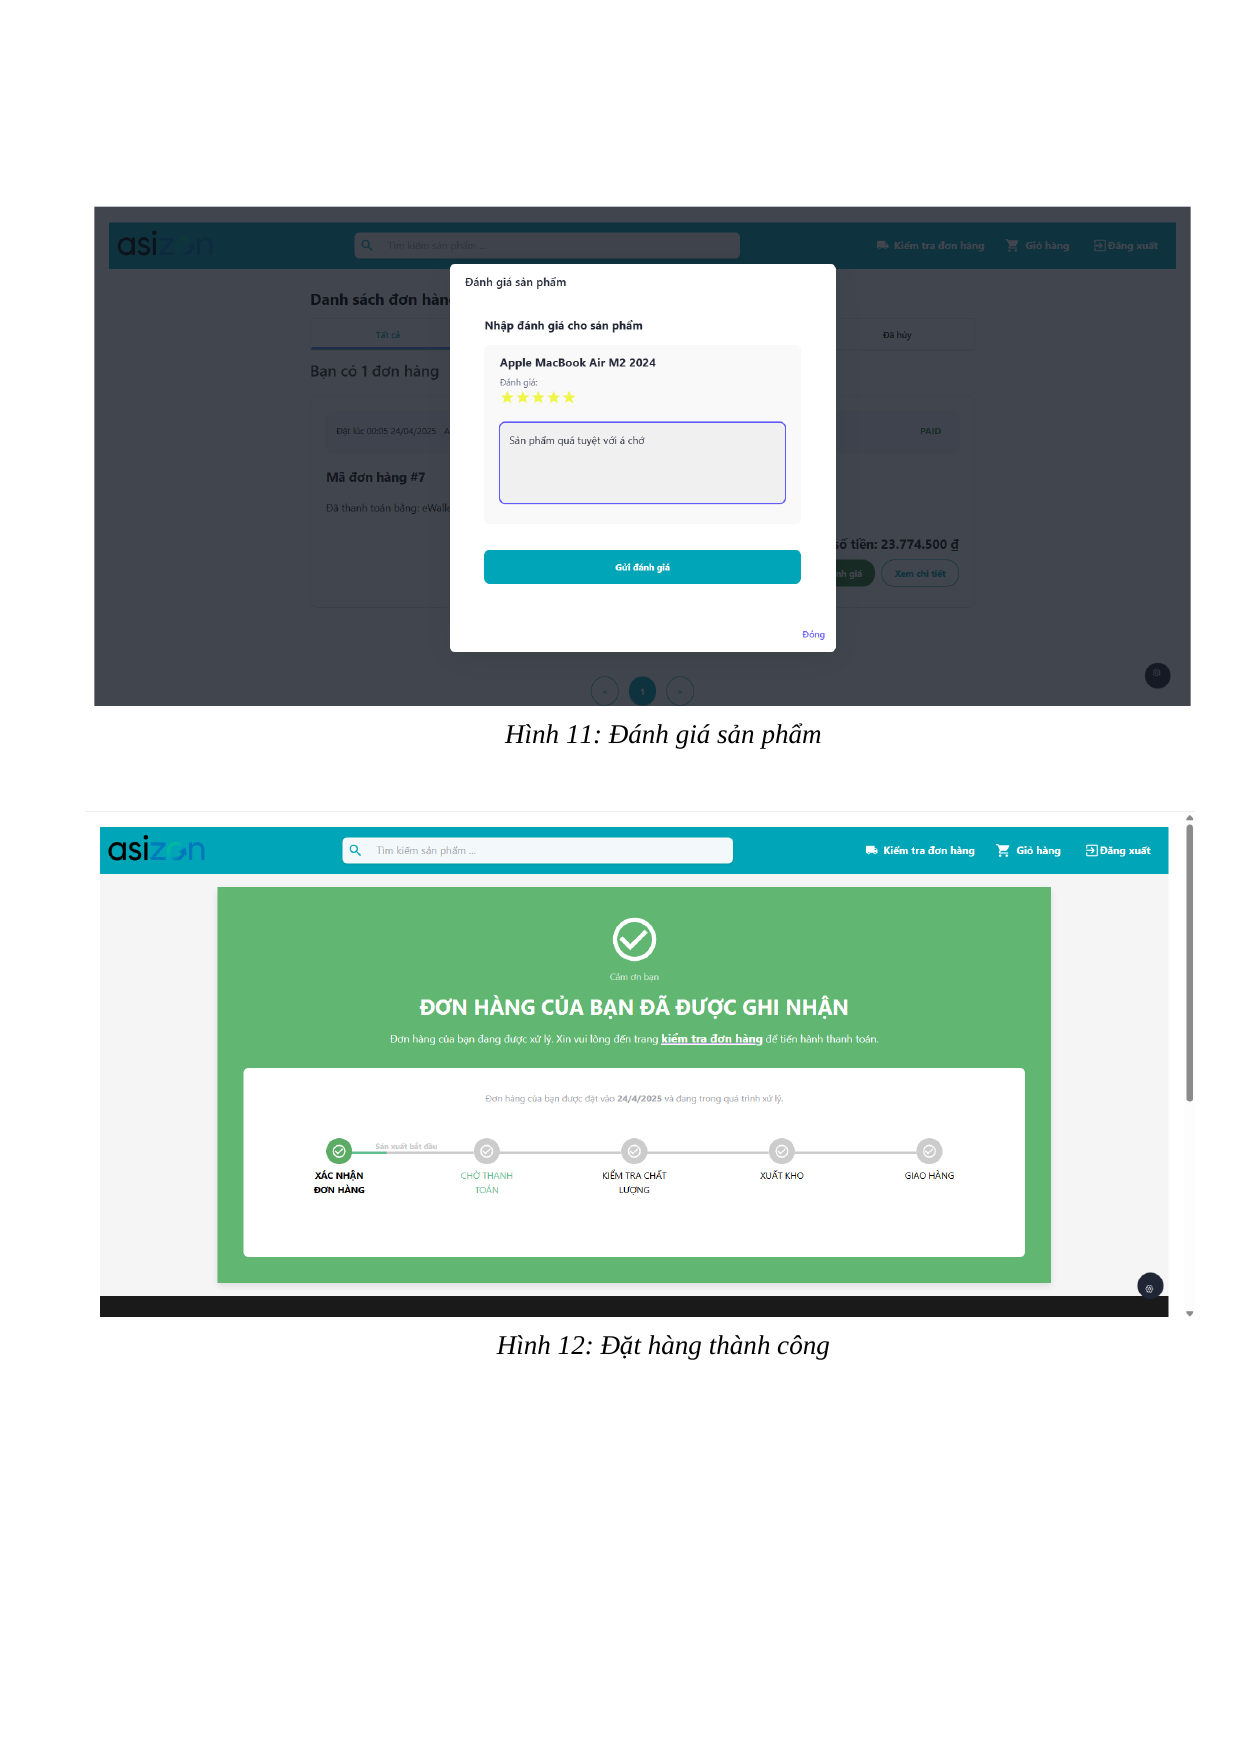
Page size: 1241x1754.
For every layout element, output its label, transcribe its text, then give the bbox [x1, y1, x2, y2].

picture [94, 206, 1191, 706]
picture [84, 811, 1195, 1317]
